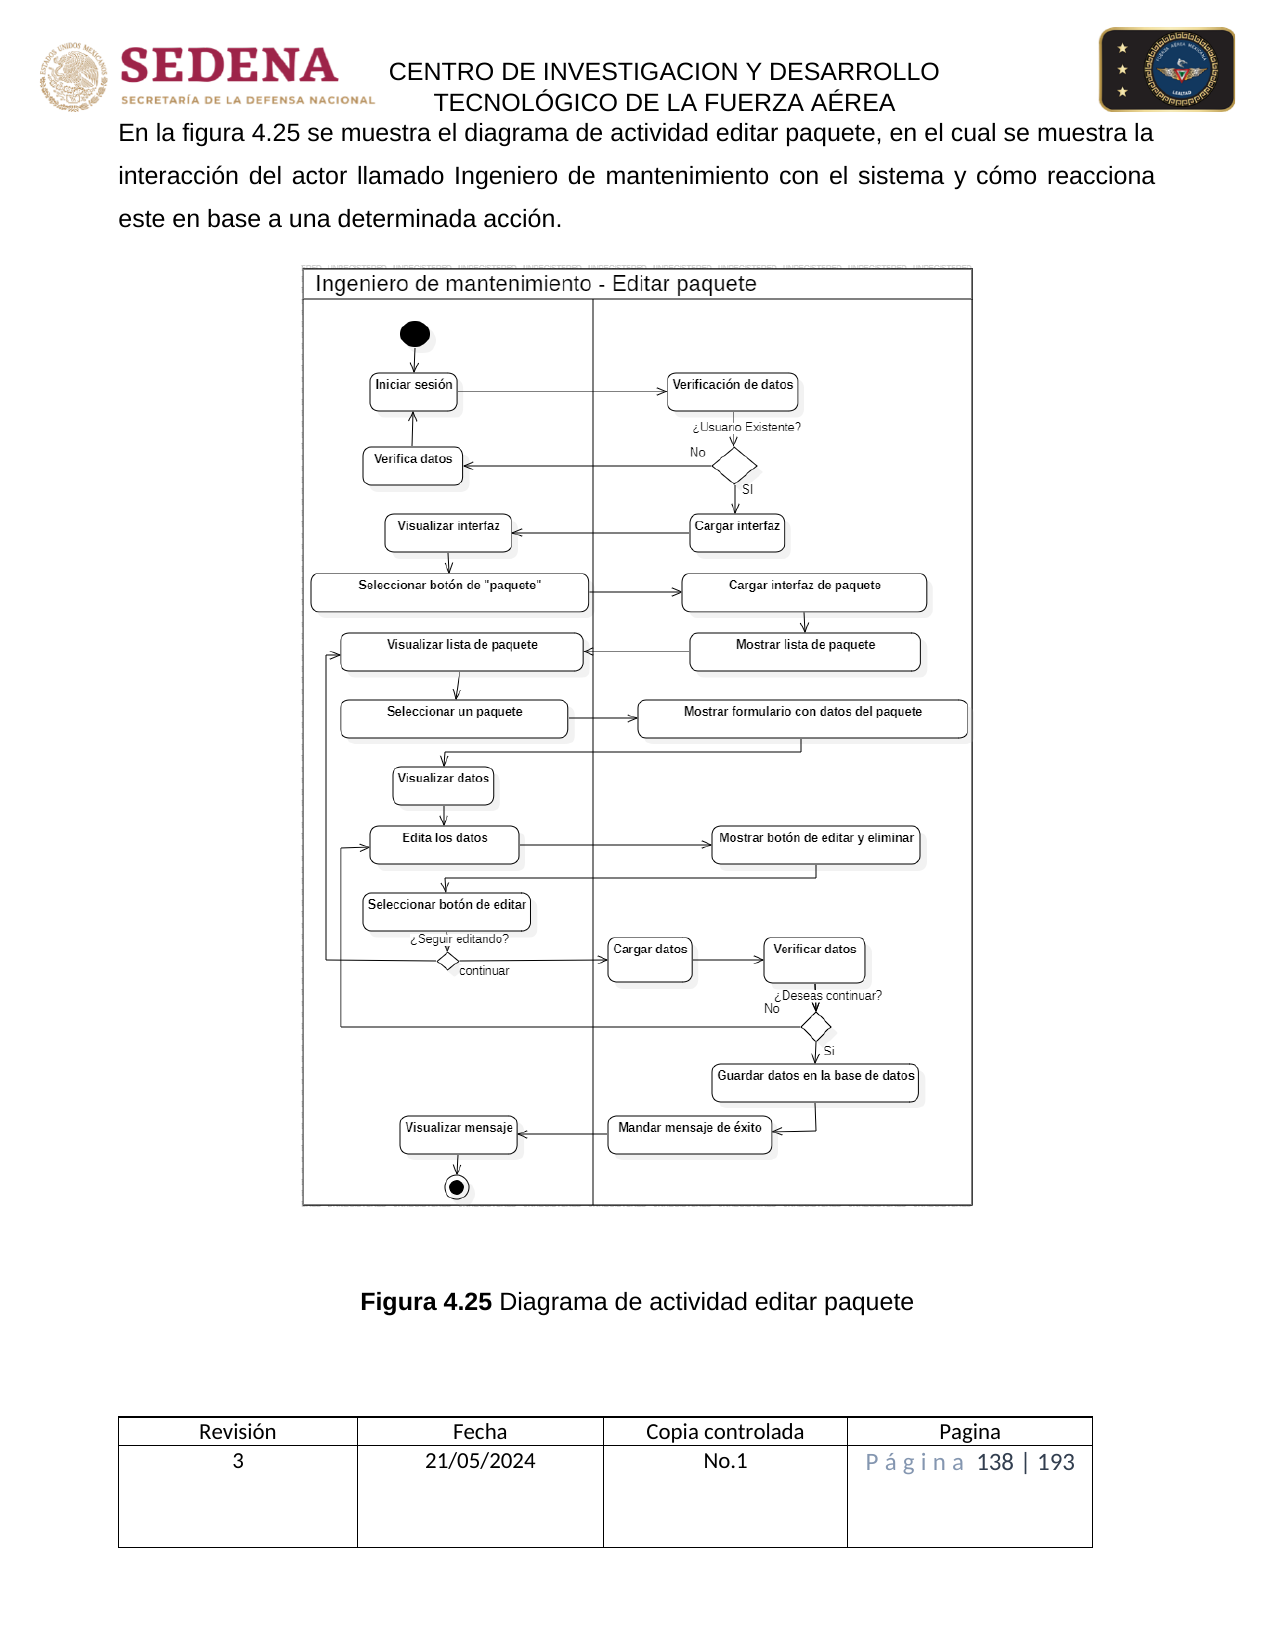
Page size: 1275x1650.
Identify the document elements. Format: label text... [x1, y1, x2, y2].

picture [39, 27, 1236, 112]
picture [301, 265, 974, 1207]
text En la figura 4.25 se muestra el diagrama de actividad editar paquete, en el cual se muestra la interacción del actor llamado Ingeniero de mantenimiento con el sistema y cómo reacciona este en base a una determinada acción. [118, 118, 1157, 233]
text Figura 4.25 Diagrama de actividad editar paquete [118, 1287, 1157, 1316]
